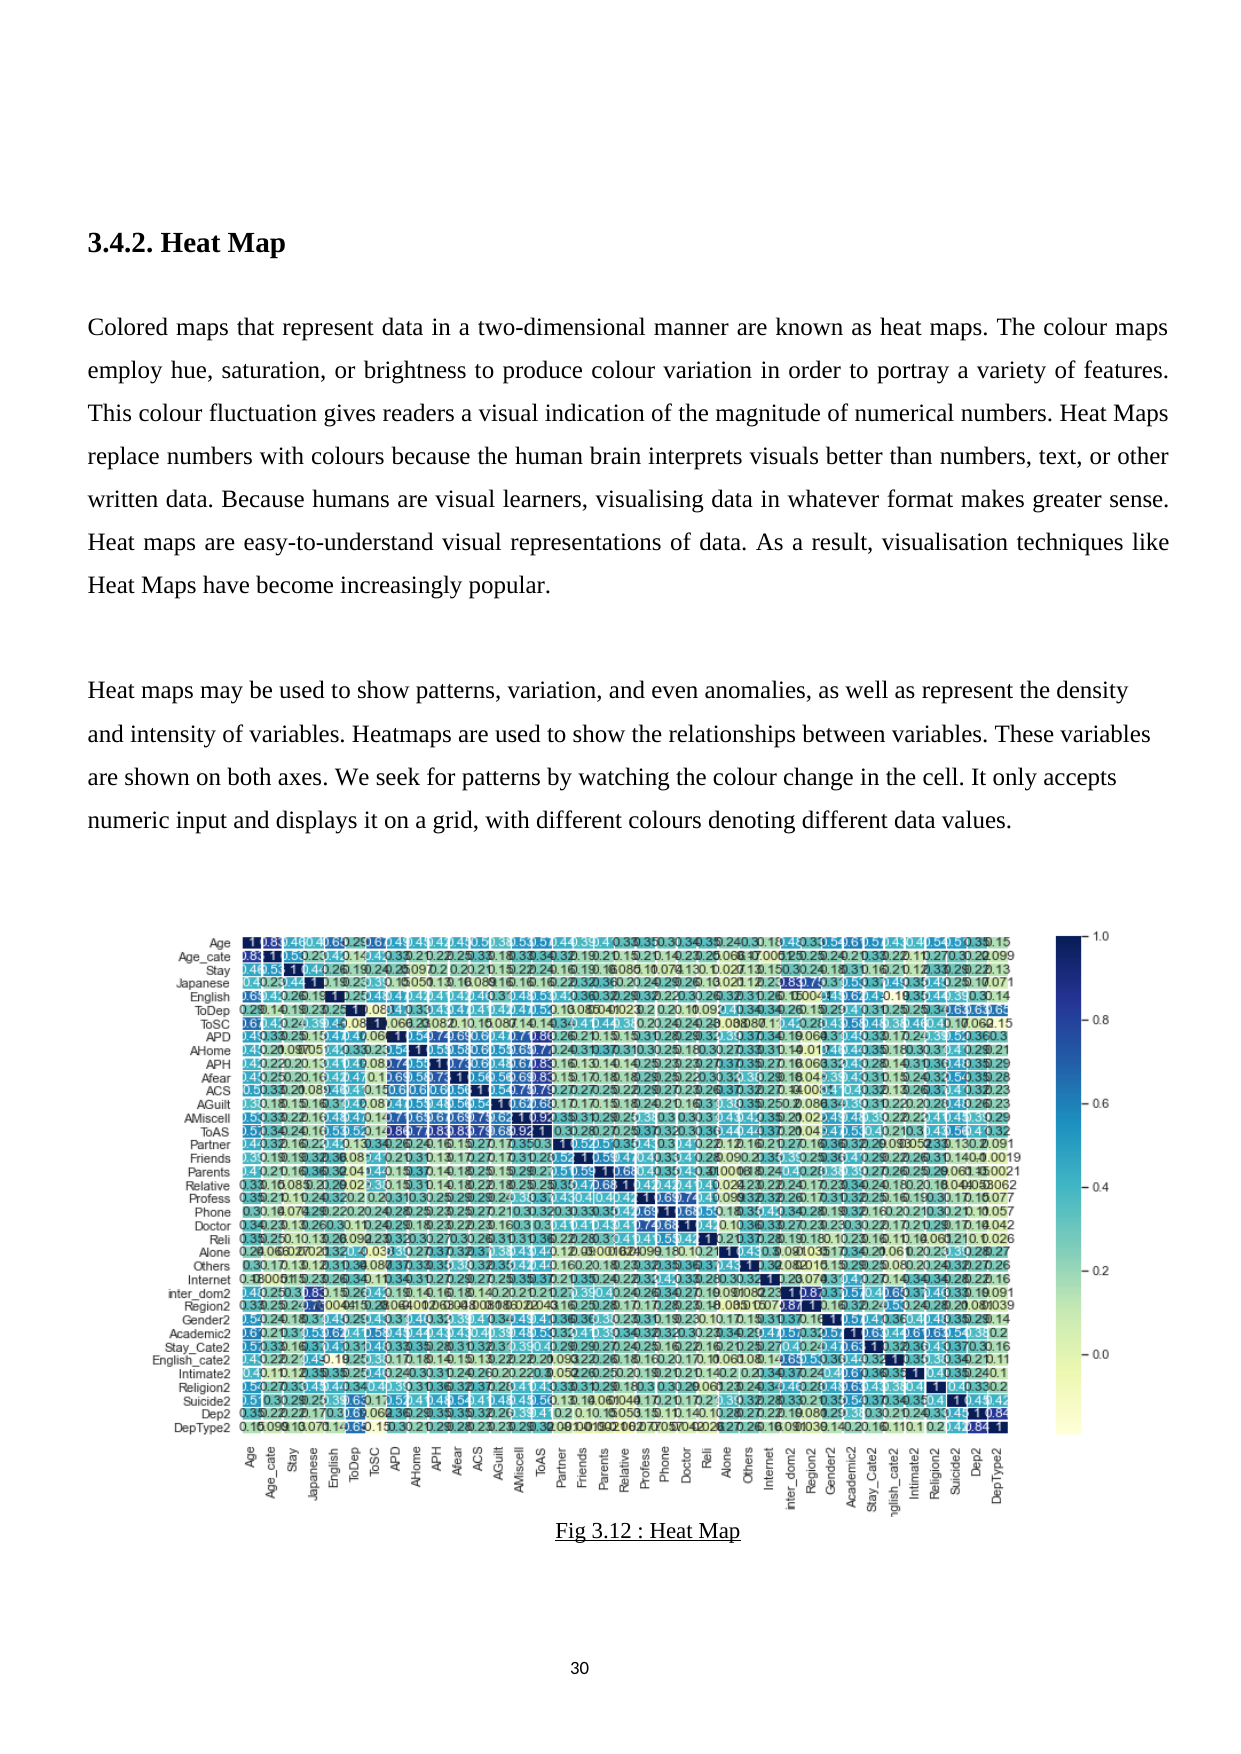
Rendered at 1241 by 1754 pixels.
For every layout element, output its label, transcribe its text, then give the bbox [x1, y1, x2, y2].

picture [87, 857, 1174, 1517]
text Fig 3.12 : Heat Map [312, 1517, 1170, 1543]
text Colored maps that represent data in a two-dimensional manner are known as heat maps. The colour maps employ hue, saturation, or brightness to produce colour variation in order to portray a variety of features. This colour fluctuation gives readers a visual indication of the magnitude of numerical numbers. Heat Maps replace numbers with colours because the human brain interprets visuals better than numbers, text, or other written data. Because humans are visual learners, visualising data in whatever format makes greater sense. Heat maps are easy-to-understand visual representations of data. As a result, visualisation techniques like Heat Maps have become increasingly popular. [87, 312, 1170, 599]
text 3.4.2. Heat Map [87, 226, 1170, 259]
text Heat maps may be used to show patterns, variation, and even anomalies, as well as represent the density and intensity of variables. Heatmaps are used to show the relationships between variables. These variables are shown on both axes. We seek for patterns by watching the colour change in the cell. It only accepts numeric input and displays it on a grid, with different colours denoting different data values. [87, 676, 1170, 834]
